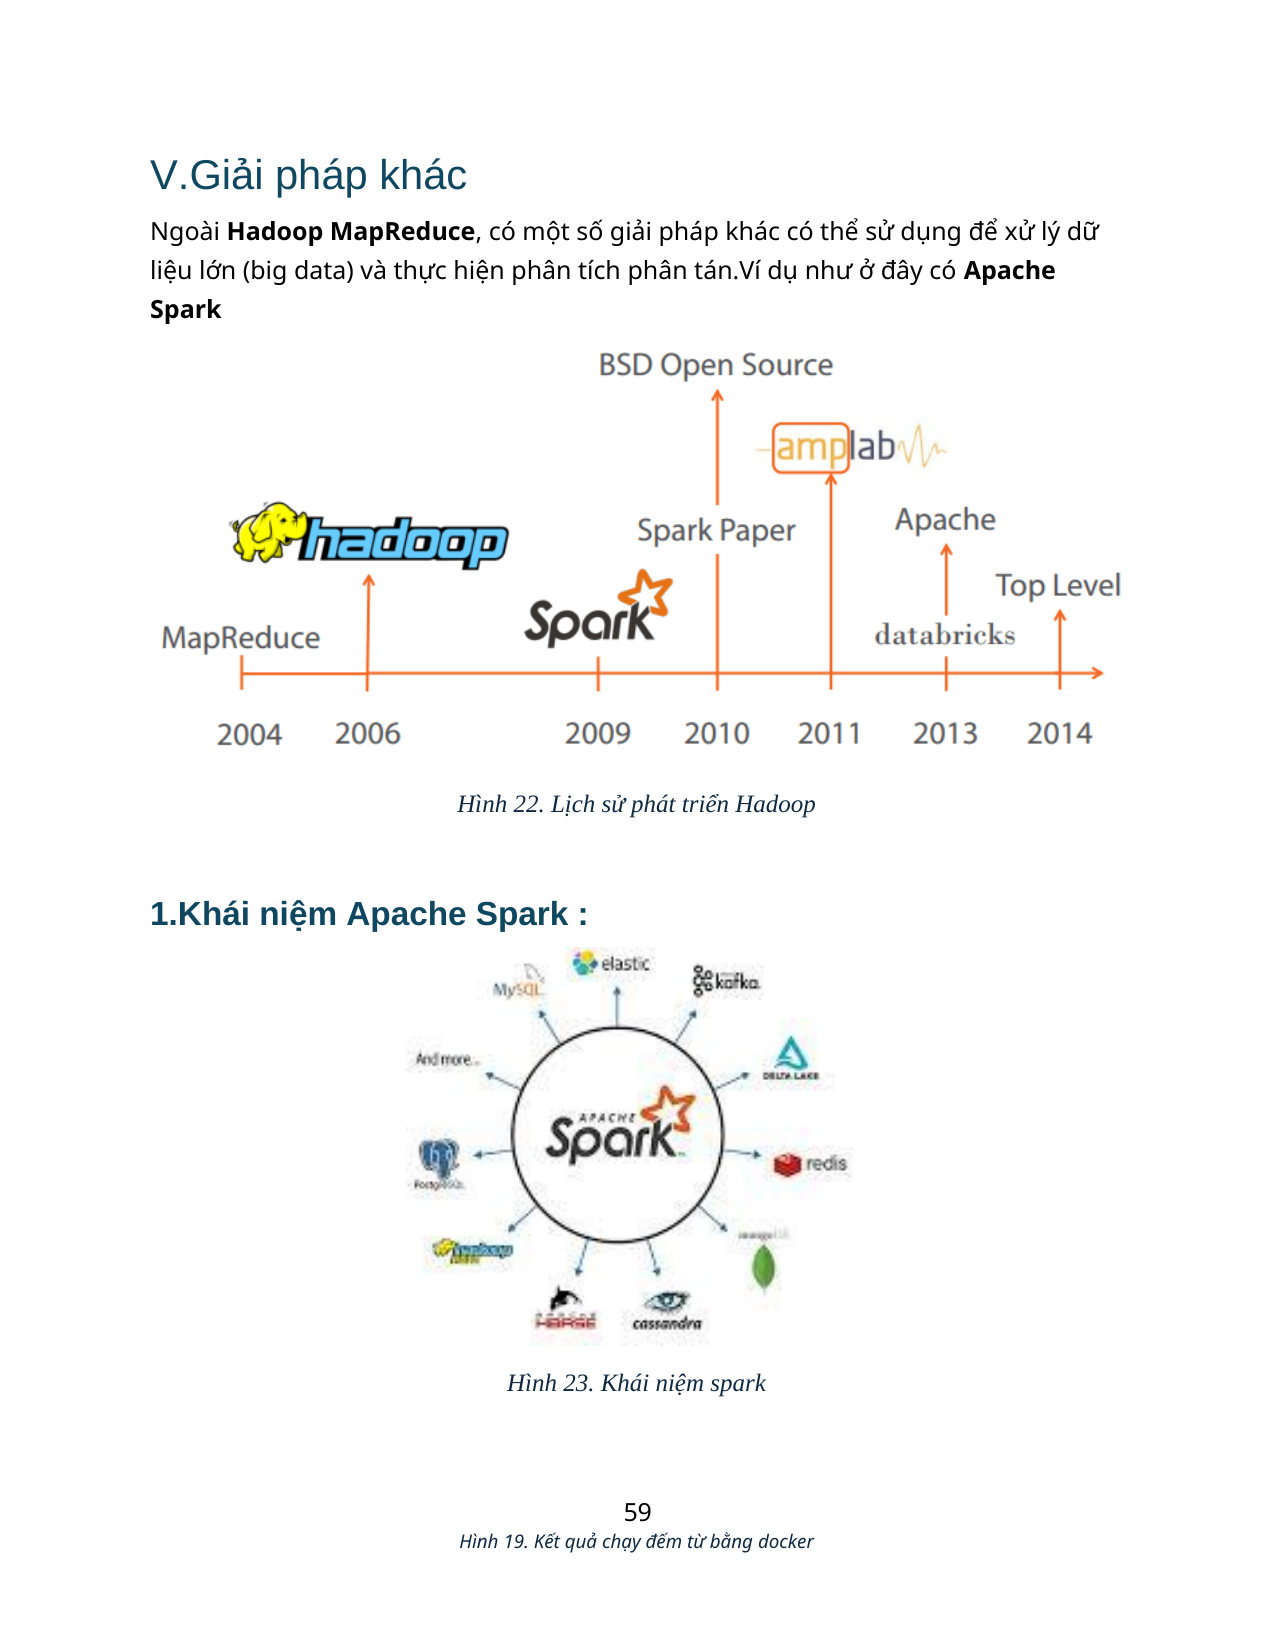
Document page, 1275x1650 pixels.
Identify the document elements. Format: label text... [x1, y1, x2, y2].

text Hình 23. Khái niệm spark [150, 1368, 1125, 1396]
text Ngoài Hadoop MapReduce, có một số giải pháp khác có thể sử dụng để xử lý dữ liệu lớn (big data) và thực hiện phân tích phân tán.Ví dụ như ở đây có Apache Spark [150, 213, 1125, 326]
picture [317, 947, 958, 1346]
picture [150, 347, 1125, 768]
text Hình 22. Lịch sử phát triển Hadoop [150, 789, 1125, 818]
